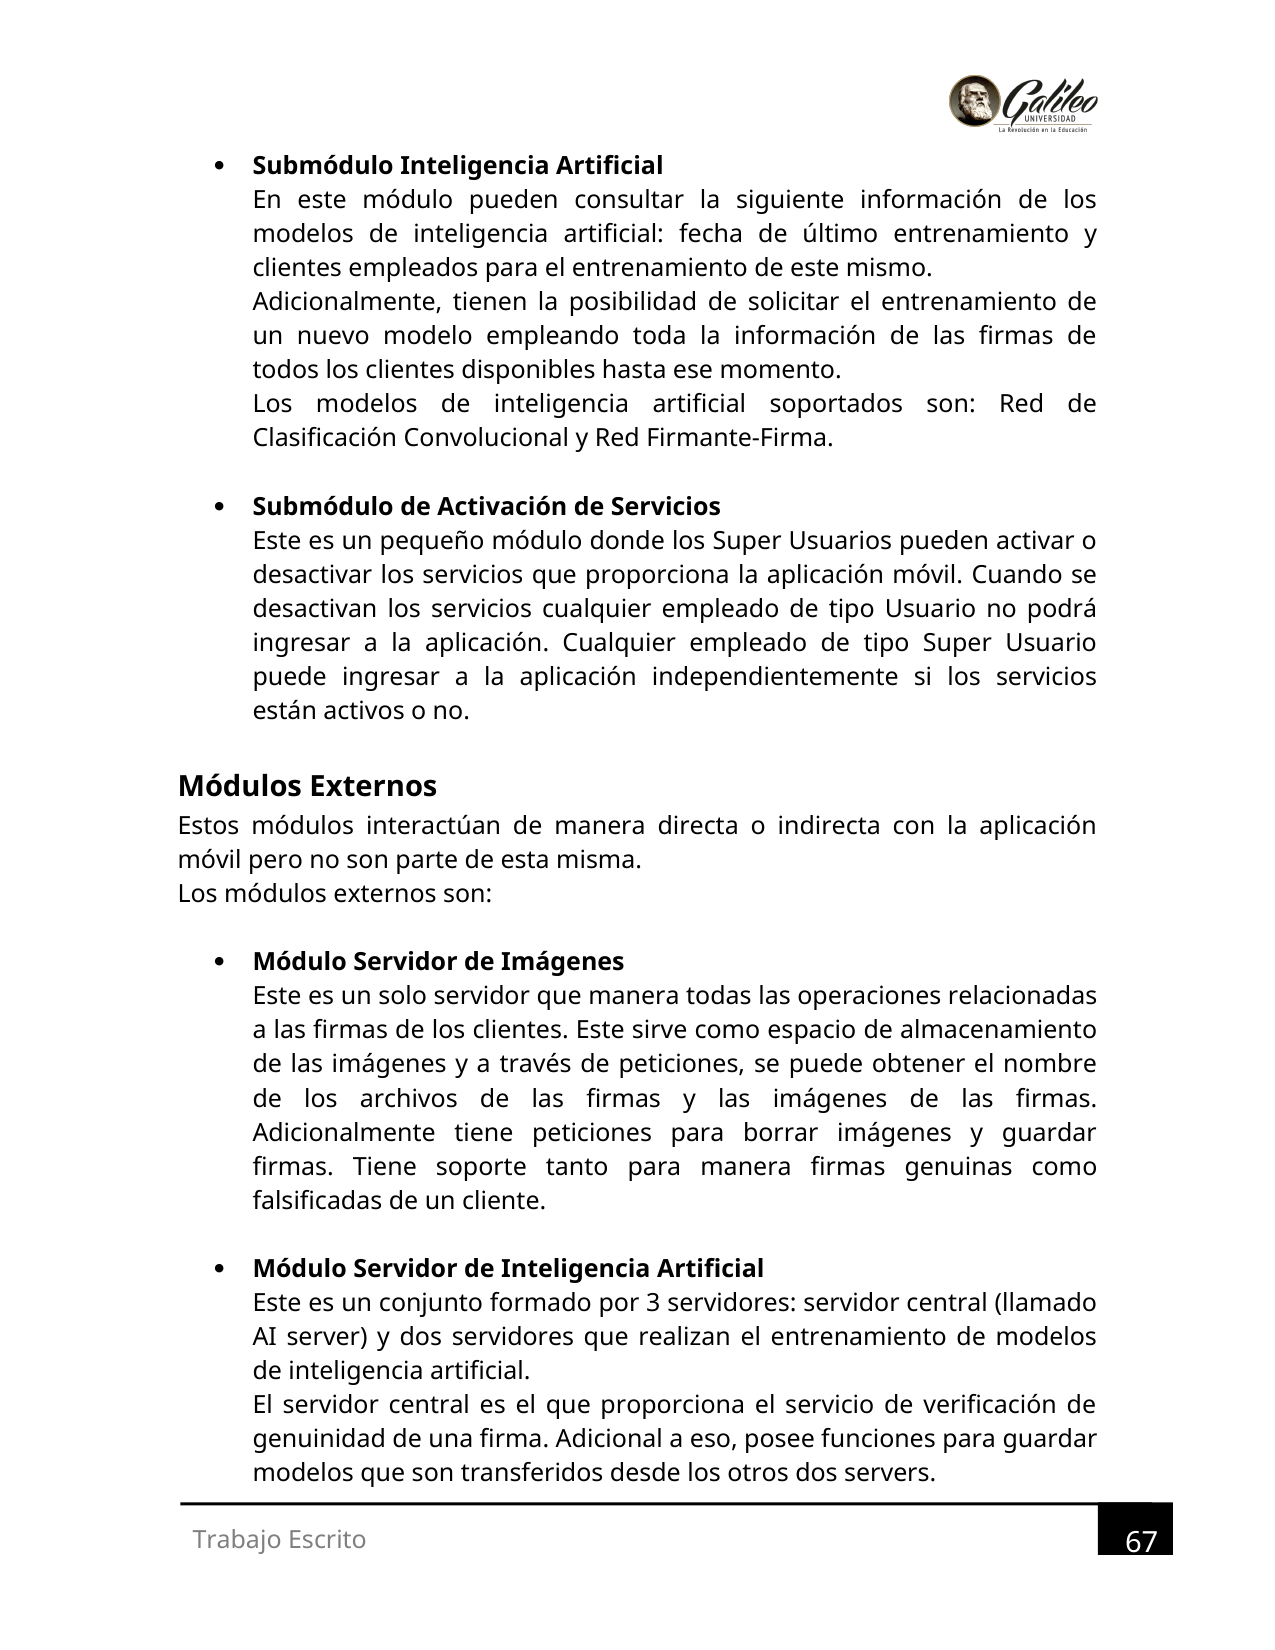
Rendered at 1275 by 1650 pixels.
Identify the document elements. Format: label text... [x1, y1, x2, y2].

text Los modelos de inteligencia artificial soportados son: Red de Clasificación Convolucional y Red Firmante-Firma. [252, 386, 1098, 454]
text Este es un solo servidor que manera todas las operaciones relacionadas a las firmas de los clientes. Este sirve como espacio de almacenamiento de las imágenes y a través de peticiones, se puede obtener el nombre de los archivos de las firmas y las imágenes de las firmas. Adicionalmente tiene peticiones para borrar imágenes y guardar firmas. Tiene soporte tanto para manera firmas genuinas como falsificadas de un cliente. [252, 978, 1098, 1216]
list Módulo Servidor de Inteligencia Artificial [215, 1251, 1098, 1284]
text Los módulos externos son: [177, 876, 1098, 910]
text En este módulo pueden consultar la siguiente información de los modelos de inteligencia artificial: fecha de último entrenamiento y clientes empleados para el entrenamiento de este mismo. [252, 182, 1098, 284]
picture [949, 75, 1098, 132]
text Este es un pequeño módulo donde los Super Usuarios pueden activar o desactivar los servicios que proporciona la aplicación móvil. Cuando se desactivan los servicios cualquier empleado de tipo Usuario no podrá ingresar a la aplicación. Cualquier empleado de tipo Super Usuario puede ingresar a la aplicación independientemente si los servicios están activos o no. [252, 522, 1098, 727]
text Adicionalmente, tienen la posibilidad de solicitar el entrenamiento de un nuevo modelo empleando toda la información de las firmas de todos los clientes disponibles hasta ese momento. [252, 284, 1098, 386]
subtitle Módulos Externos [177, 765, 1098, 804]
list Módulo Servidor de Imágenes [215, 944, 1098, 978]
list Submódulo Inteligencia Artificial [215, 148, 1098, 182]
text El servidor central es el que proporciona el servicio de verificación de genuinidad de una firma. Adicional a eso, posee funciones para guardar modelos que son transferidos desde los otros dos servers. [252, 1387, 1098, 1489]
list Submódulo de Activación de Servicios [215, 488, 1098, 522]
text Estos módulos interactúan de manera directa o indirecta con la aplicación móvil pero no son parte de esta misma. [177, 808, 1098, 876]
text Este es un conjunto formado por 3 servidores: servidor central (llamado AI server) y dos servidores que realizan el entrenamiento de modelos de inteligencia artificial. [252, 1284, 1098, 1387]
